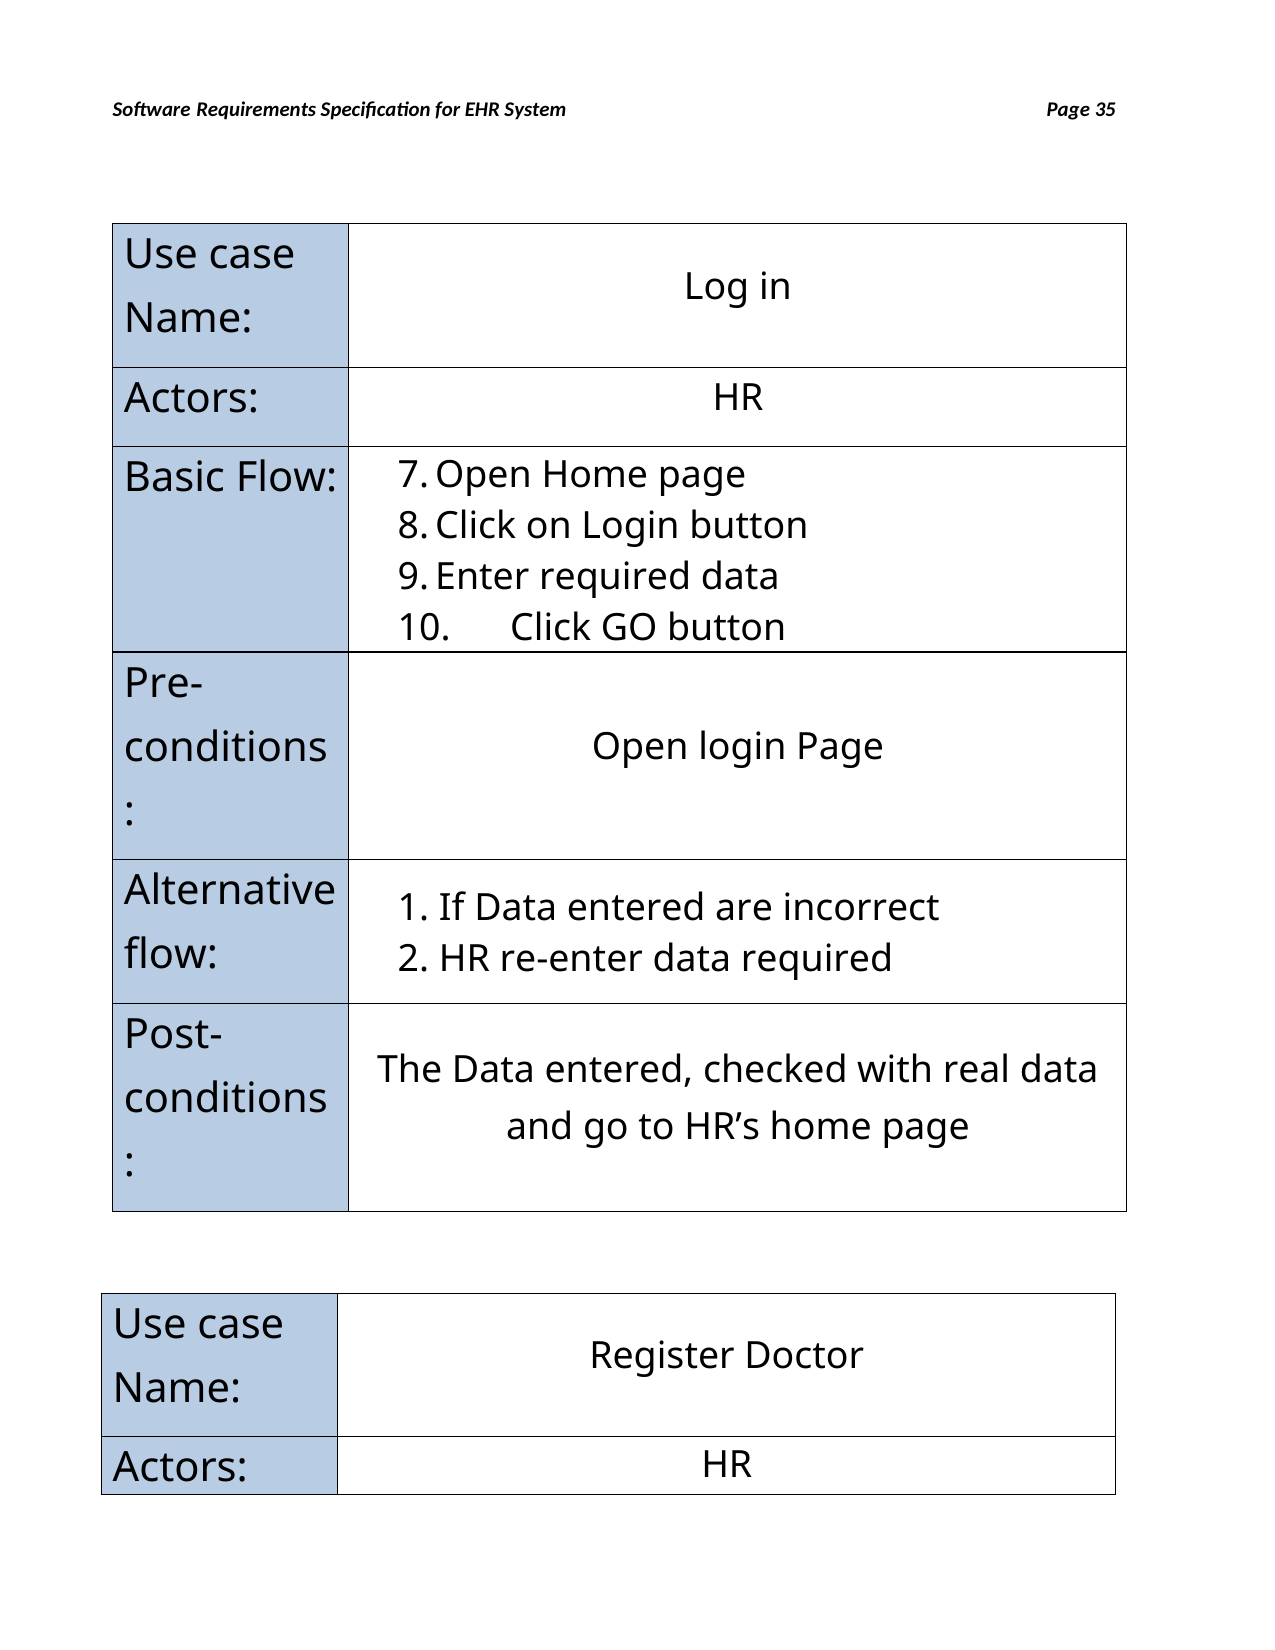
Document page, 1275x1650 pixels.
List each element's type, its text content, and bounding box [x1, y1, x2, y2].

table_cell Pre-conditions: [113, 653, 348, 859]
table_cell Alternative flow: [113, 860, 348, 1003]
table_cell Actors: [113, 368, 348, 446]
table_header Use case Name: [113, 224, 348, 367]
table_cell HR [349, 368, 1126, 446]
table_cell The Data entered, checked with real data and go to HR’s home page [349, 1004, 1126, 1211]
table_header Log in [349, 224, 1126, 367]
table_cell Open login Page [349, 653, 1126, 859]
table_header Use case Name: [102, 1294, 337, 1436]
table_cell Actors: [102, 1437, 337, 1494]
table_header Register Doctor [338, 1294, 1115, 1436]
table_cell Basic Flow: [113, 447, 348, 651]
table_cell HR [338, 1437, 1115, 1494]
table_cell Post-conditions: [113, 1004, 348, 1211]
table_cell Open Home page Click on Login button Enter required data Click GO button [349, 447, 1126, 651]
table_cell 1. If Data entered are incorrect 2. HR re-enter data required [349, 860, 1126, 1003]
